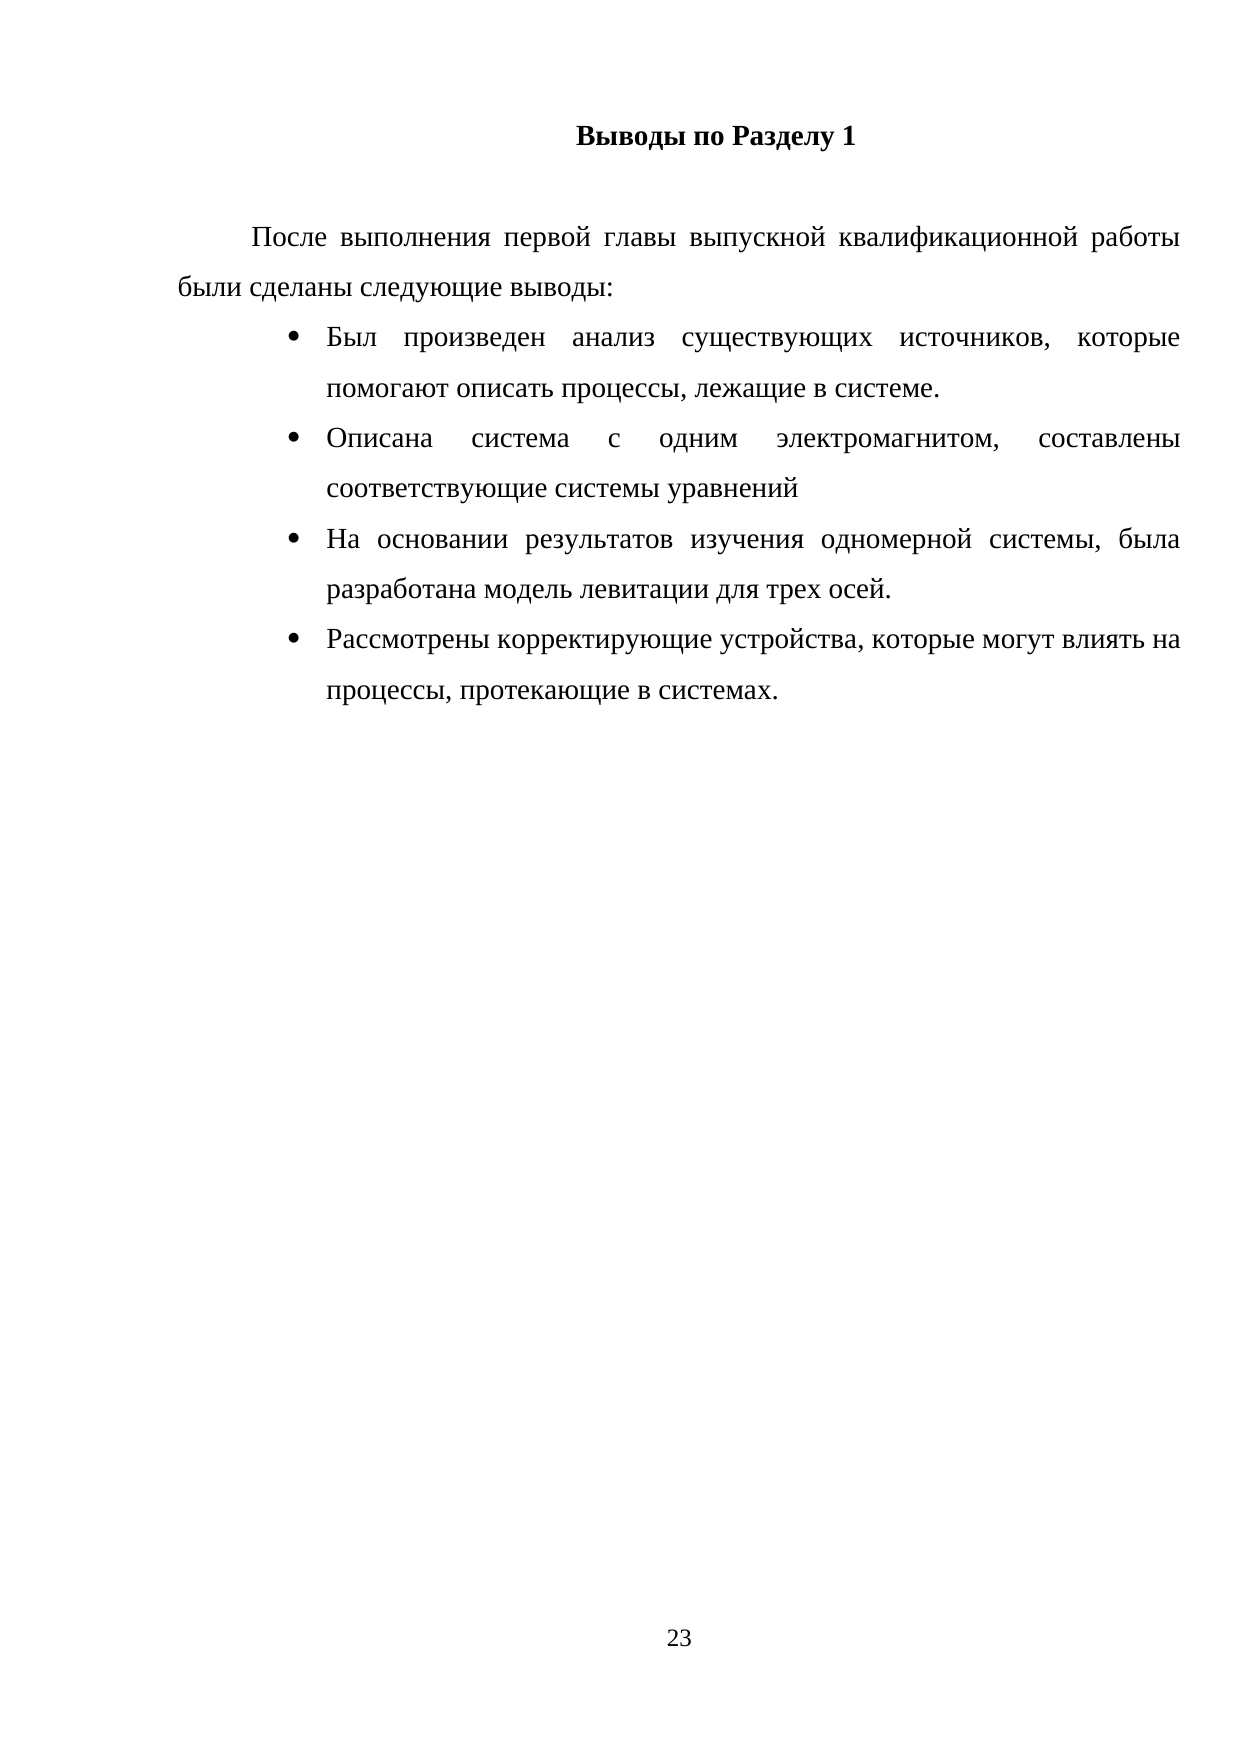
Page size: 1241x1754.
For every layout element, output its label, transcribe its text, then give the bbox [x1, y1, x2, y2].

list На основании результатов изучения одномерной системы, была разработана модель левитации для трех осей. [289, 521, 1181, 605]
list Рассмотрены корректирующие устройства, которые могут влиять на процессы, протекающие в системах. [289, 622, 1181, 706]
text После выполнения первой главы выпускной квалификационной работы были сделаны следующие выводы: [177, 219, 1181, 303]
text Выводы по Разделу 1 [177, 118, 1181, 152]
list Описана система с одним электромагнитом, составлены соответствующие системы уравнений [289, 420, 1181, 504]
list Был произведен анализ существующих источников, которые помогают описать процессы, лежащие в системе. [289, 319, 1181, 403]
